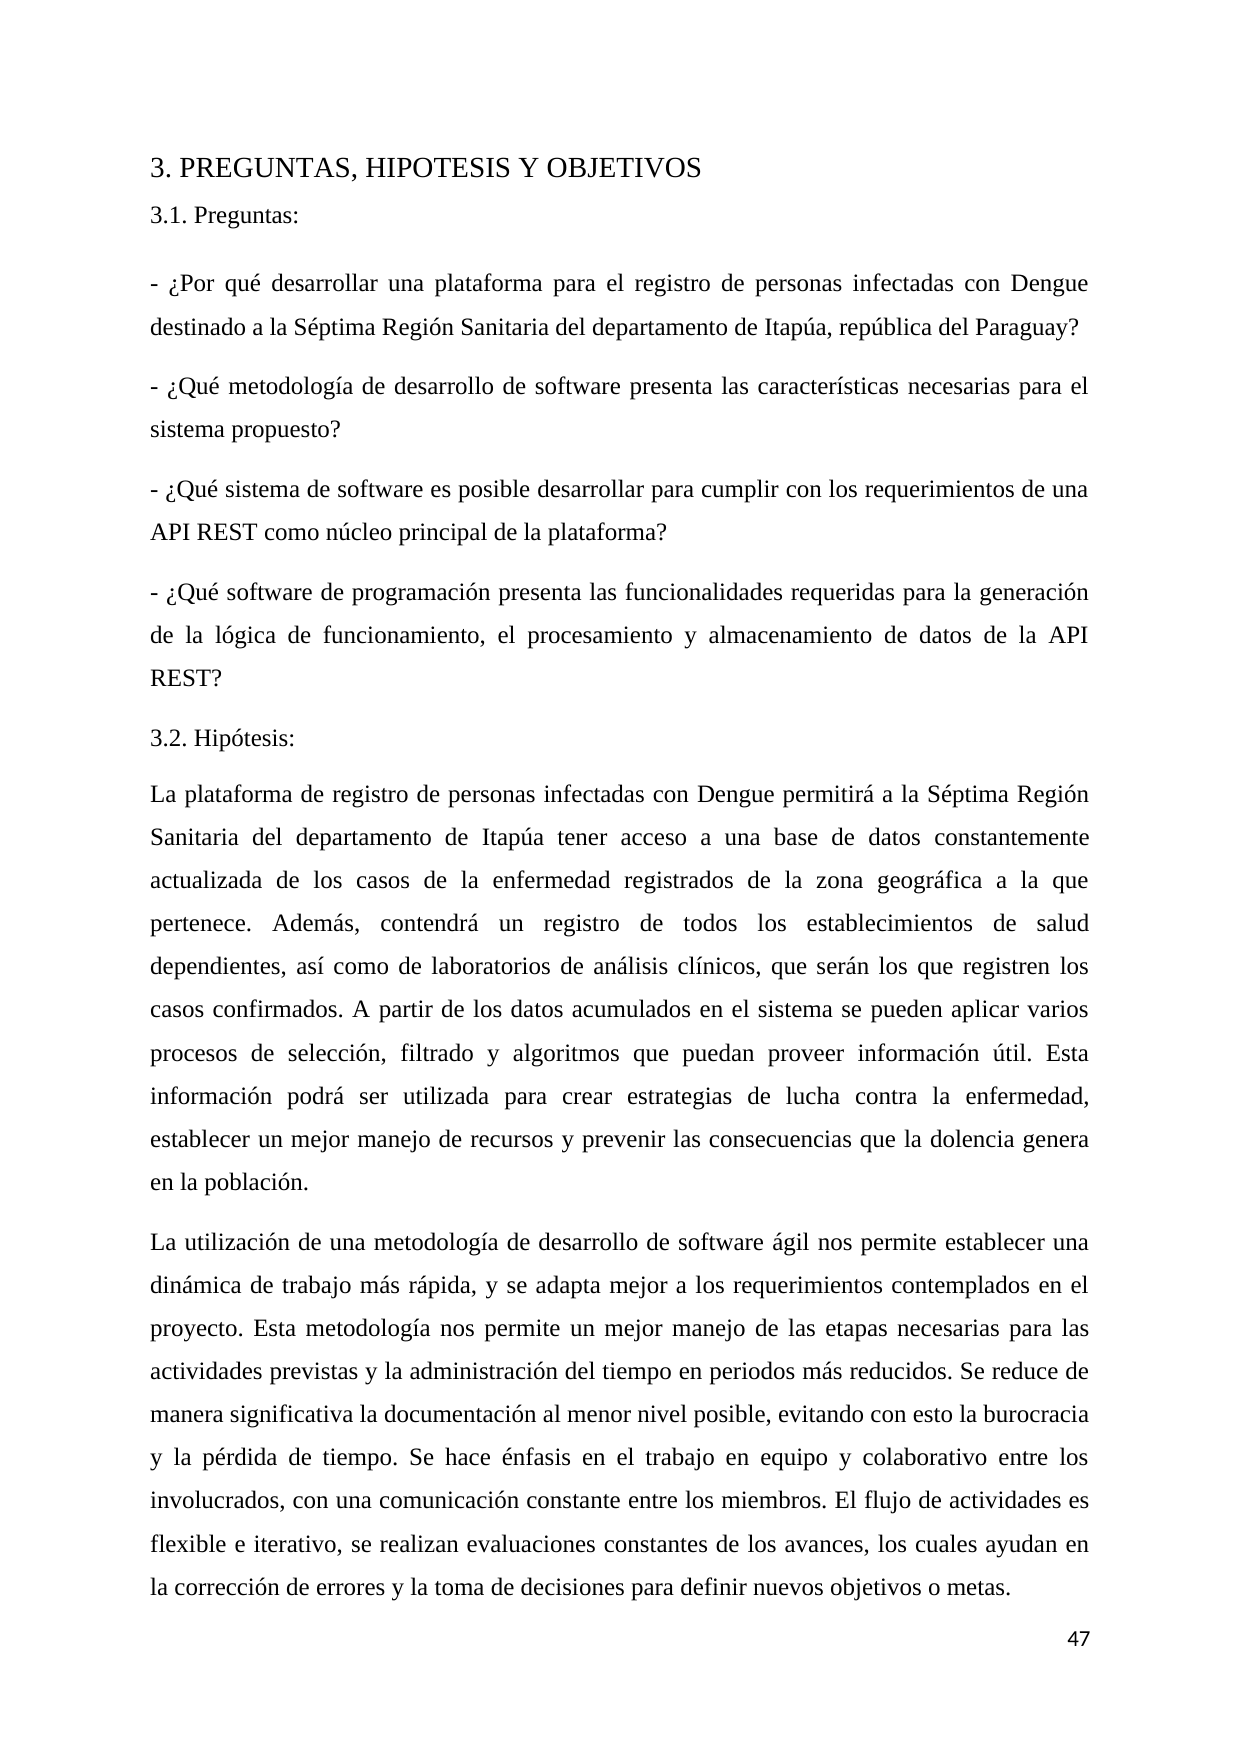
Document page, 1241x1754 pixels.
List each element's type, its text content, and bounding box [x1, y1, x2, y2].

text La utilización de una metodología de desarrollo de software ágil nos permite establecer una dinámica de trabajo más rápida, y se adapta mejor a los requerimientos contemplados en el proyecto. Esta metodología nos permite un mejor manejo de las etapas necesarias para las actividades previstas y la administración del tiempo en periodos más reducidos. Se reduce de manera significativa la documentación al menor nivel posible, evitando con esto la burocracia y la pérdida de tiempo. Se hace énfasis en el trabajo en equipo y colaborativo entre los involucrados, con una comunicación constante entre los miembros. El flujo de actividades es flexible e iterativo, se realizan evaluaciones constantes de los avances, los cuales ayudan en la corrección de errores y la toma de decisiones para definir nuevos objetivos o metas. [150, 1227, 1090, 1601]
subtitle 3.1. Preguntas: [150, 200, 1090, 229]
subtitle 3. PREGUNTAS, HIPOTESIS Y OBJETIVOS [150, 150, 1090, 183]
text - ¿Qué metodología de desarrollo de software presenta las características necesarias para el sistema propuesto? [150, 371, 1090, 443]
subtitle 3.2. Hipótesis: [150, 723, 1090, 752]
text - ¿Qué software de programación presenta las funcionalidades requeridas para la generación de la lógica de funcionamiento, el procesamiento y almacenamiento de datos de la API REST? [150, 577, 1090, 692]
text La plataforma de registro de personas infectadas con Dengue permitirá a la Séptima Región Sanitaria del departamento de Itapúa tener acceso a una base de datos constantemente actualizada de los casos de la enfermedad registrados de la zona geográfica a la que pertenece. Además, contendrá un registro de todos los establecimientos de salud dependientes, así como de laboratorios de análisis clínicos, que serán los que registren los casos confirmados. A partir de los datos acumulados en el sistema se pueden aplicar varios procesos de selección, filtrado y algoritmos que puedan proveer información útil. Esta información podrá ser utilizada para crear estrategias de lucha contra la enfermedad, establecer un mejor manejo de recursos y prevenir las consecuencias que la dolencia genera en la población. [150, 779, 1090, 1196]
text - ¿Qué sistema de software es posible desarrollar para cumplir con los requerimientos de una API REST como núcleo principal de la plataforma? [150, 474, 1090, 546]
text - ¿Por qué desarrollar una plataforma para el registro de personas infectadas con Dengue destinado a la Séptima Región Sanitaria del departamento de Itapúa, república del Paraguay? [150, 268, 1090, 340]
